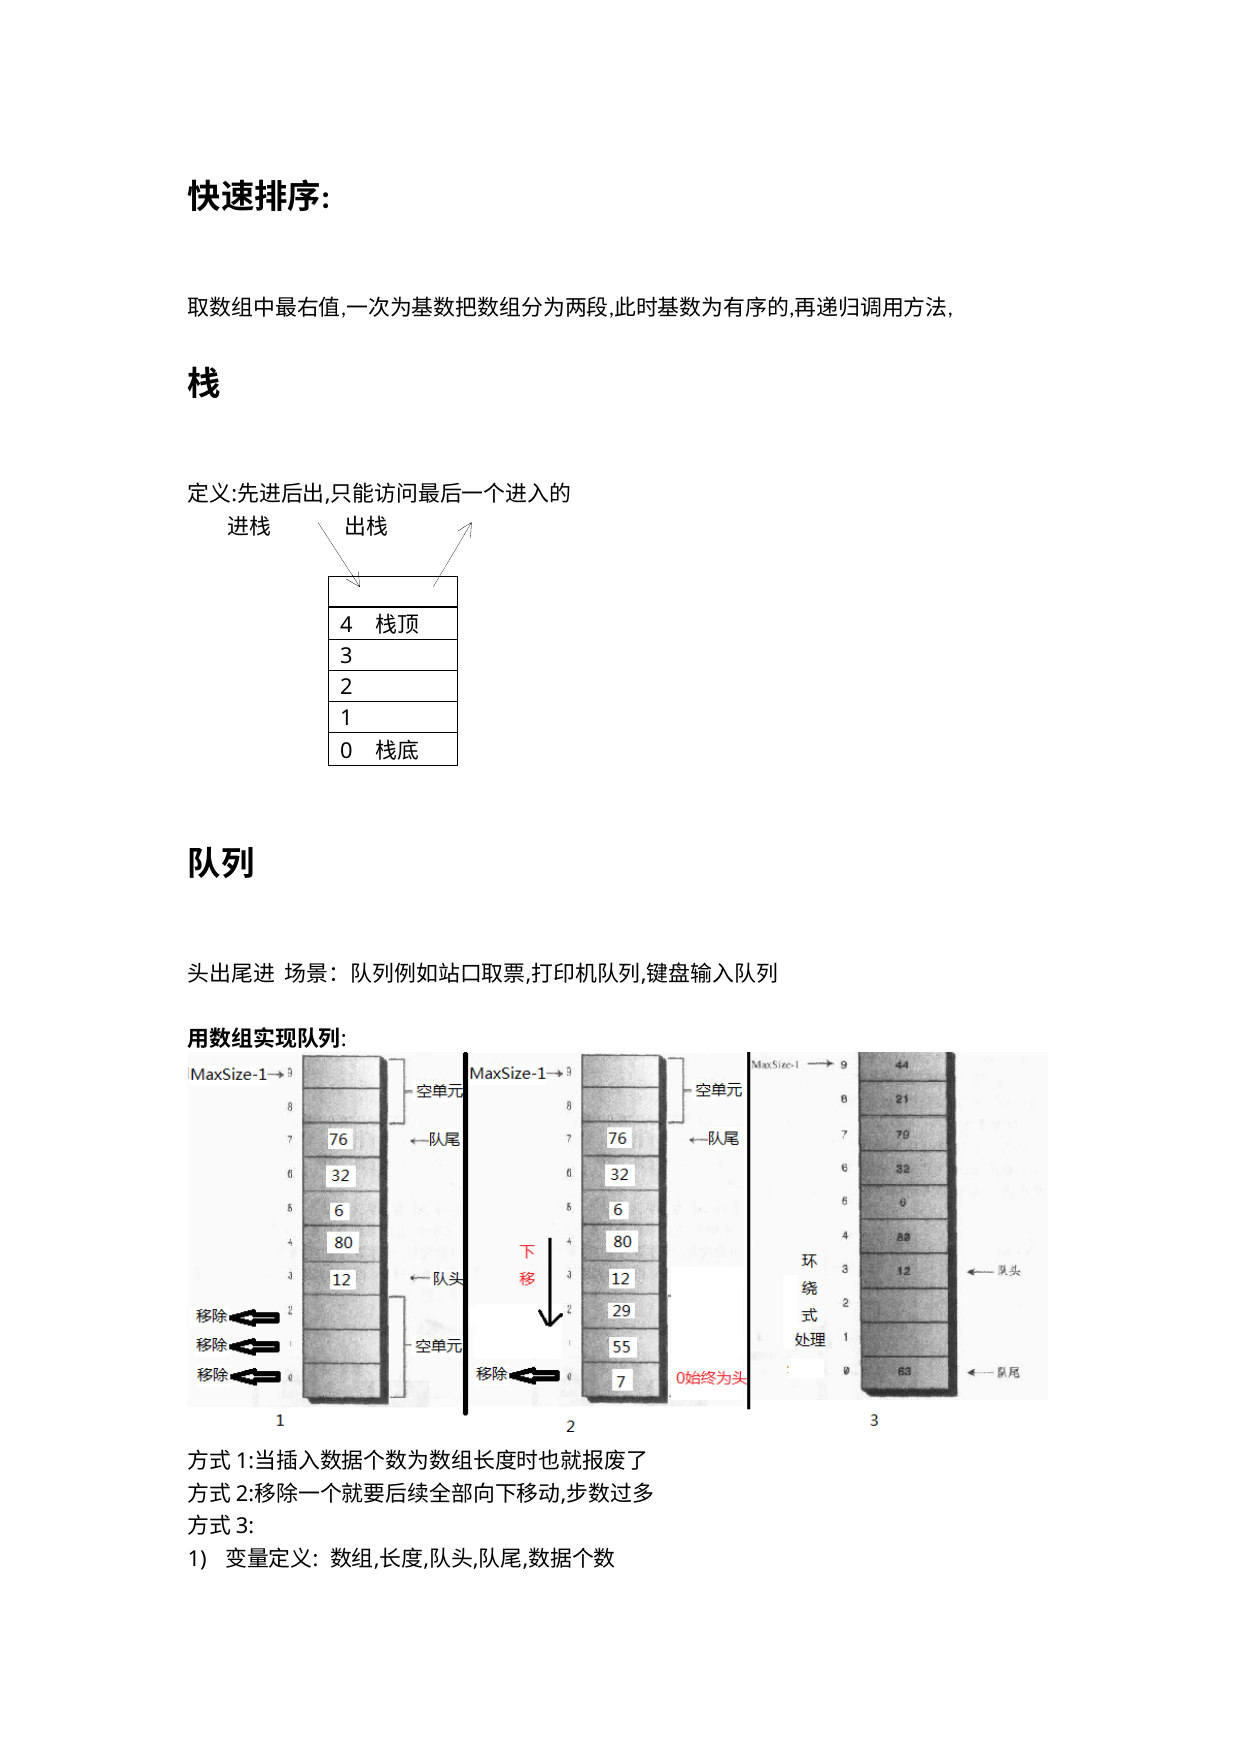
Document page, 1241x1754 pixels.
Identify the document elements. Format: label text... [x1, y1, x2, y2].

table_cell 1 [329, 702, 457, 732]
text 方式1:当插入数据个数为数组长度时也就报废了 [187, 1443, 1053, 1475]
text 进栈 出栈 [187, 508, 1053, 541]
table_cell 4 栈顶 [329, 608, 457, 639]
table_header [329, 577, 457, 606]
table_cell 0 栈底 [329, 733, 457, 764]
list 变量定义: 数组,长度,队头,队尾,数据个数 [187, 1540, 1053, 1573]
text 方式2:移除一个就要后续全部向下移动,步数过多 [187, 1475, 1053, 1508]
table_cell 3 [329, 640, 457, 670]
text 方式3: [187, 1508, 1053, 1540]
table_cell 2 [329, 671, 457, 701]
subtitle 队列 [187, 828, 1053, 893]
picture [187, 1052, 1053, 1432]
text 用数组实现队列: [187, 1020, 1053, 1052]
text 取数组中最右值,一次为基数把数组分为两段,此时基数为有序的,再递归调用方法, [187, 289, 1053, 322]
subtitle 快速排序: [187, 162, 1053, 227]
text 定义:先进后出,只能访问最后一个进入的 [187, 476, 1053, 508]
text 头出尾进 场景：队列例如站口取票,打印机队列,键盘输入队列 [187, 955, 1053, 988]
subtitle 栈 [187, 349, 1053, 414]
